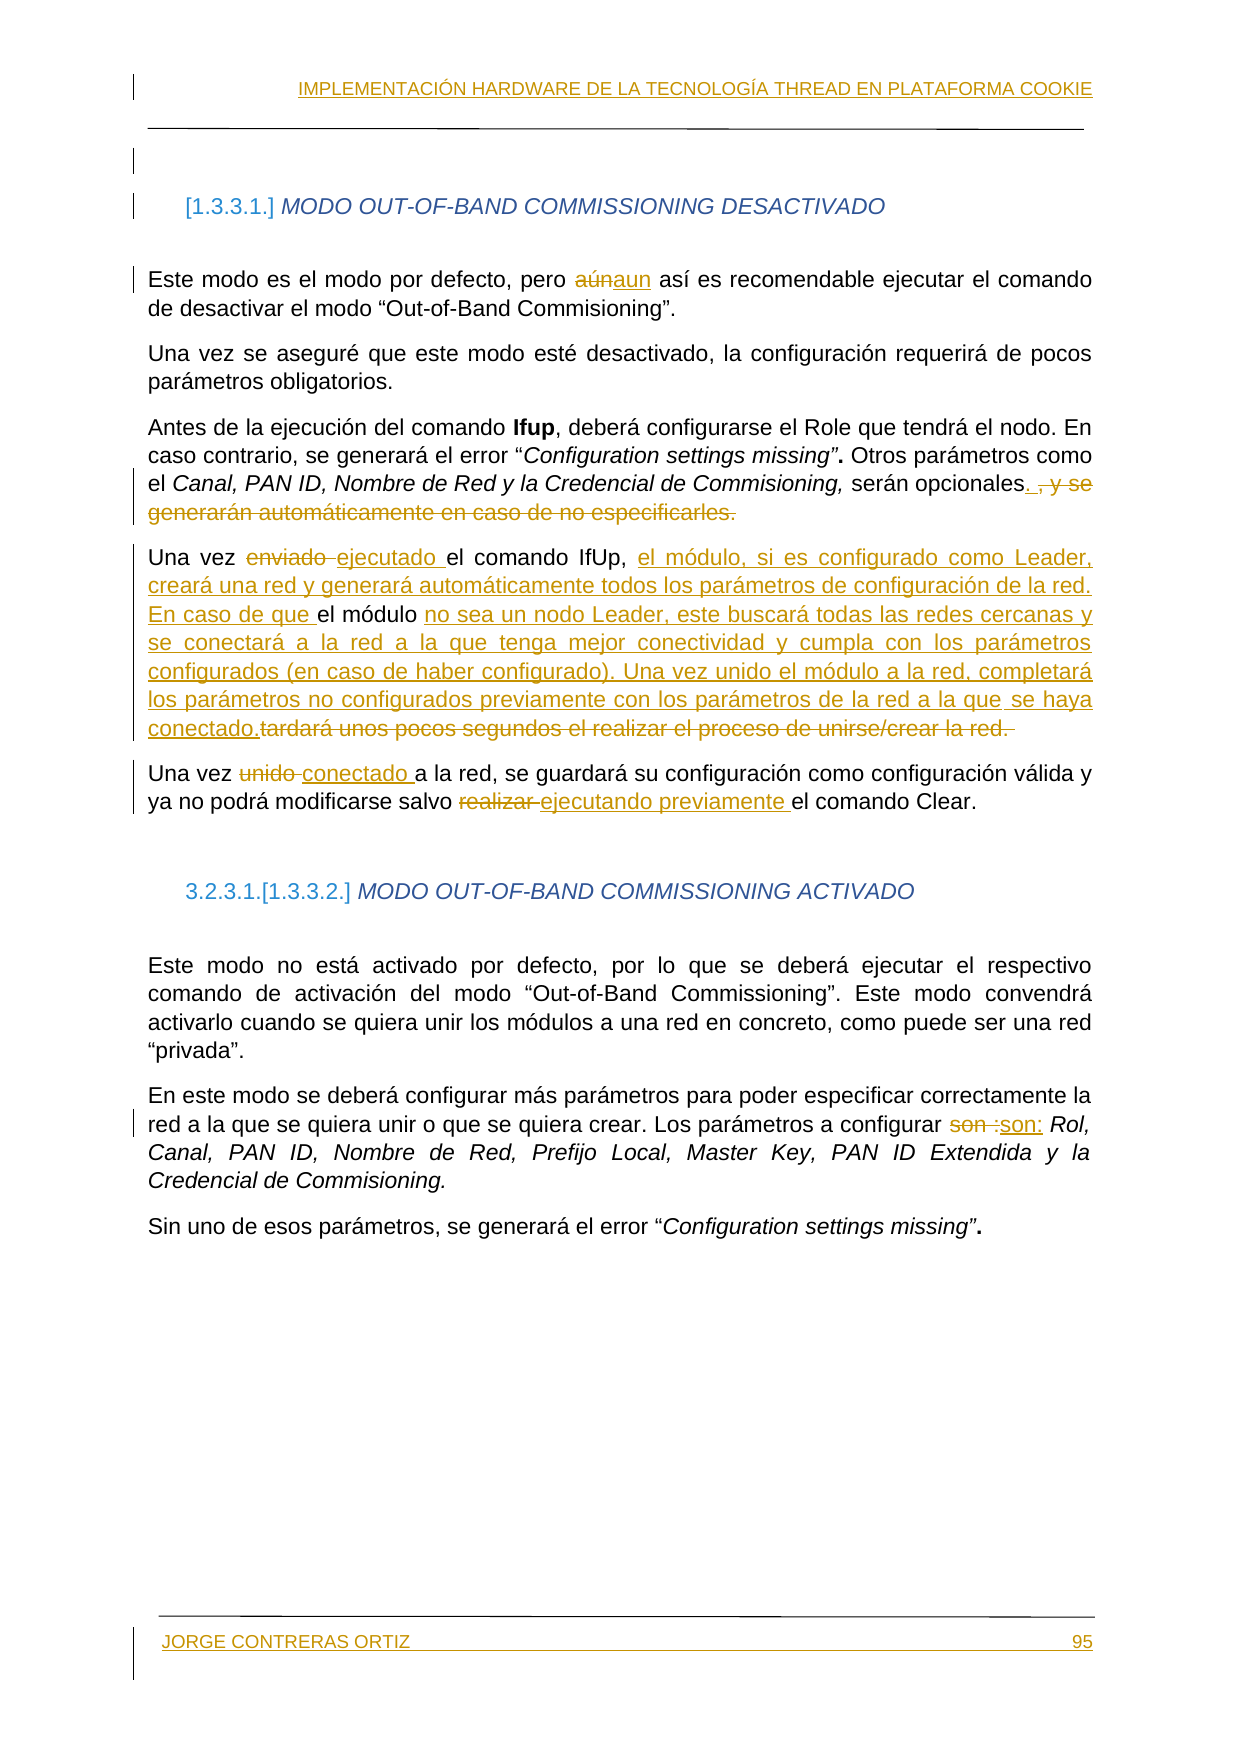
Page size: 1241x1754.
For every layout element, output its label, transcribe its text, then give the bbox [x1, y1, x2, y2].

subtitle MODO OUT-OF-BAND COMMISSIONING DESACTIVADO [185, 193, 1092, 219]
text Sin uno de esos parámetros, se generará el error “Configuration settings missing”. [148, 1213, 1092, 1239]
text Una vez a la red, se guardará su configuración como configuración válida y ya no podrá modificarse salvo el comando Clear. [148, 759, 1092, 814]
text Una vez el comando IfUp, el módulo [148, 653, 1092, 680]
text Una vez el comando IfUp, el módulo [148, 544, 1092, 595]
text Antes de la ejecución del comando Ifup, deberá configurarse el Role que tendrá el nodo. En caso contrario, se generará el error “Configuration settings missing”. Otros parámetros como el Canal, PAN ID, Nombre de Red y la Credencial de Commisioning, serán opcionales [148, 413, 1092, 525]
text Este modo es el modo por defecto, pero así es recomendable ejecutar el comando de desactivar el modo “Out-of-Band Commisioning”. [148, 266, 1092, 321]
subtitle MODO OUT-OF-BAND COMMISSIONING ACTIVADO [185, 878, 1092, 904]
text Una vez se aseguré que este modo esté desactivado, la configuración requerirá de pocos parámetros obligatorios. [148, 340, 1092, 395]
text Una vez el comando IfUp, el módulo [148, 596, 1092, 652]
text En este modo se deberá configurar más parámetros para poder especificar correctamente la red a la que se quiera unir o que se quiera crear. Los parámetros a configurar Rol, Canal, PAN ID, Nombre de Red, Prefijo Local, Master Key, PAN ID Extendida y la Credencial de Commisioning. [148, 1082, 1092, 1194]
text Este modo no está activado por defecto, por lo que se deberá ejecutar el respectivo comando de activación del modo “Out-of-Band Commissioning”. Este modo convendrá activarlo cuando se quiera unir los módulos a una red en concreto, como puede ser una red “privada”. [148, 952, 1092, 1063]
text Una vez el comando IfUp, el módulo [148, 682, 1092, 741]
